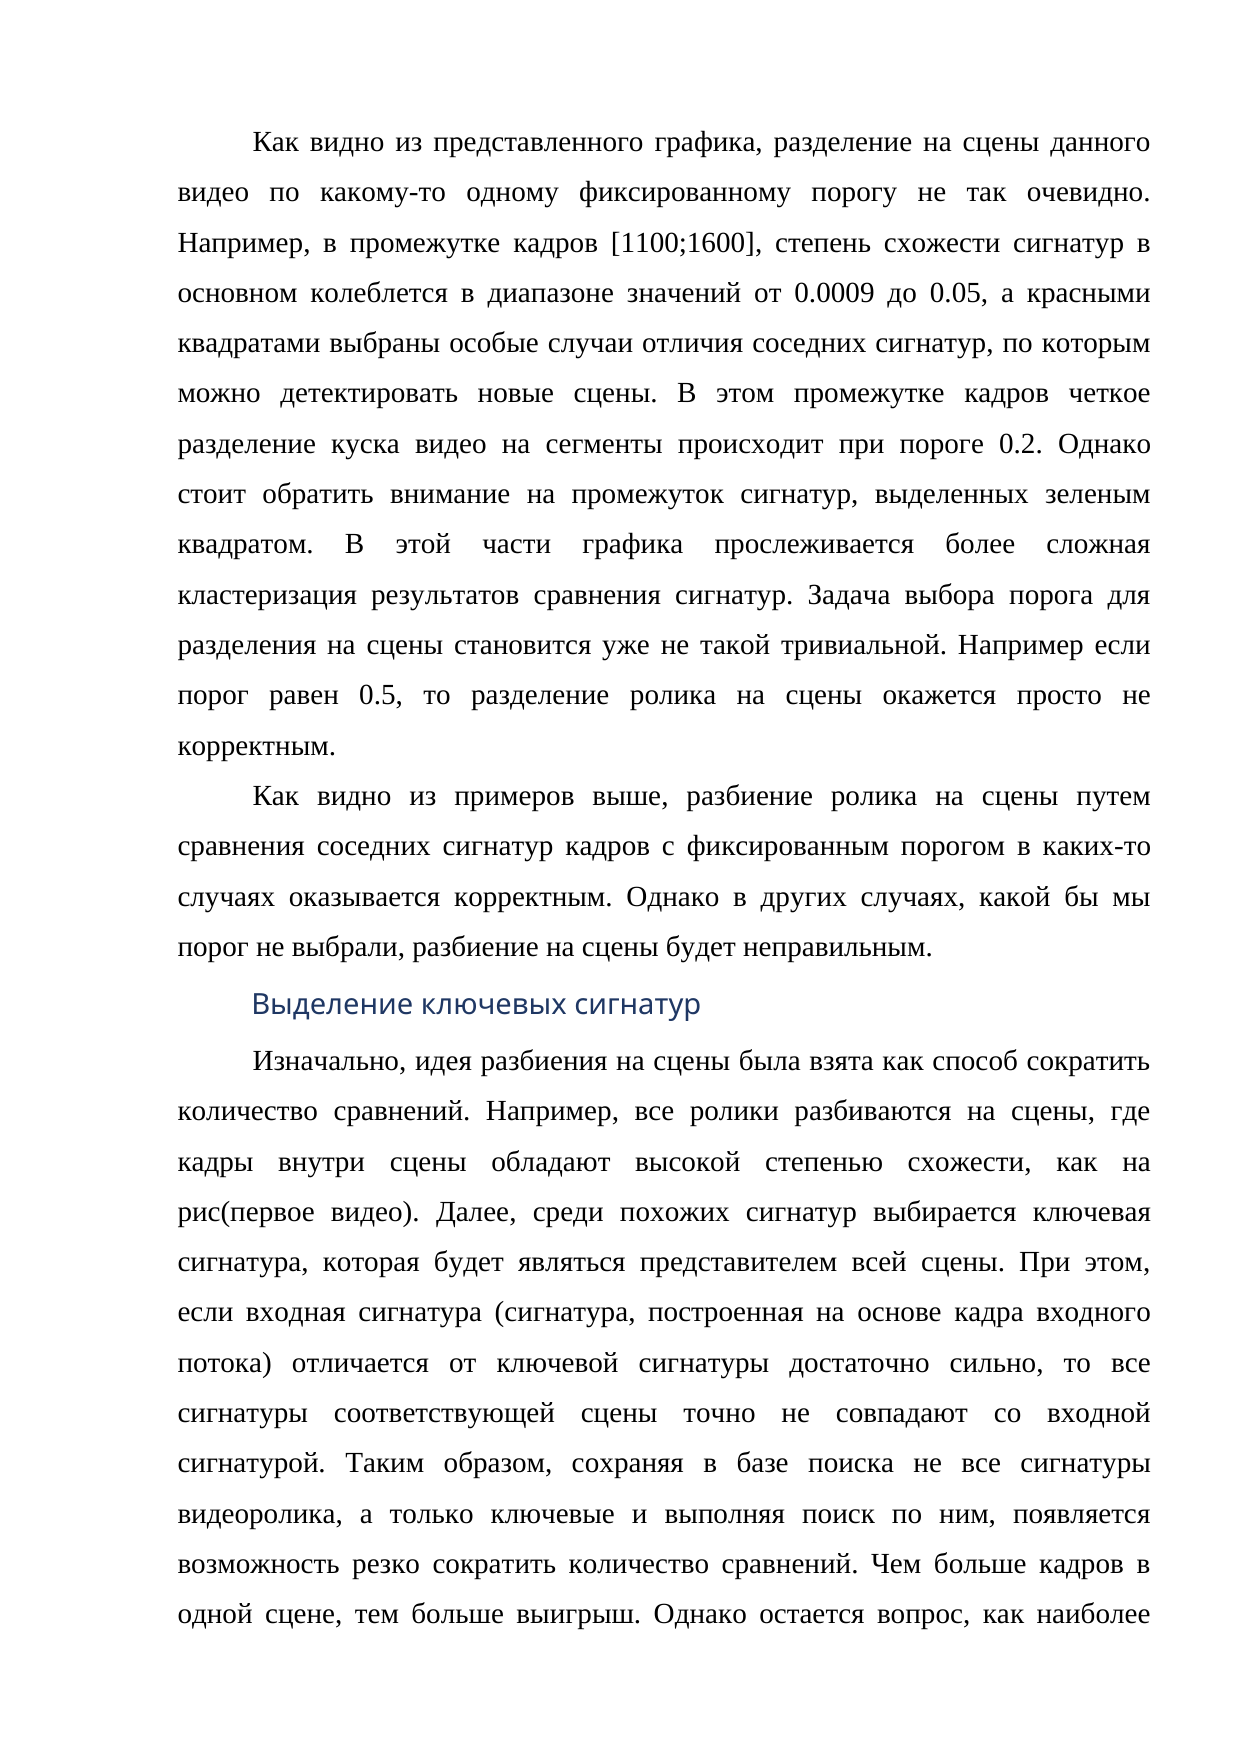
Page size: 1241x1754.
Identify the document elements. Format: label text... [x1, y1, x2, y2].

text Как видно из примеров выше, разбиение ролика на сцены путем сравнения соседних сигнатур кадров с фиксированным порогом в каких-то случаях оказывается корректным. Однако в других случаях, какой бы мы порог не выбрали, разбиение на сцены будет неправильным. [177, 778, 1152, 963]
text Как видно из представленного графика, разделение на сцены данного видео по какому-то одному фиксированному порогу не так очевидно. Например, в промежутке кадров [1100;1600], степень схожести сигнатур в основном колеблется в диапазоне значений от 0.0009 до 0.05, а красными квадратами выбраны особые случаи отличия соседних сигнатур, по которым можно детектировать новые сцены. В этом промежутке кадров четкое разделение куска видео на сегменты происходит при пороге 0.2. Однако стоит обратить внимание на промежуток сигнатур, выделенных зеленым квадратом. В этой части графика прослеживается более сложная кластеризация результатов сравнения сигнатур. Задача выбора порога для разделения на сцены становится уже не такой тривиальной. Например если порог равен 0.5, то разделение ролика на сцены окажется просто не корректным. [177, 124, 1152, 761]
subtitle Выделение ключевых сигнатур [177, 983, 1152, 1023]
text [177, 1043, 1152, 1630]
